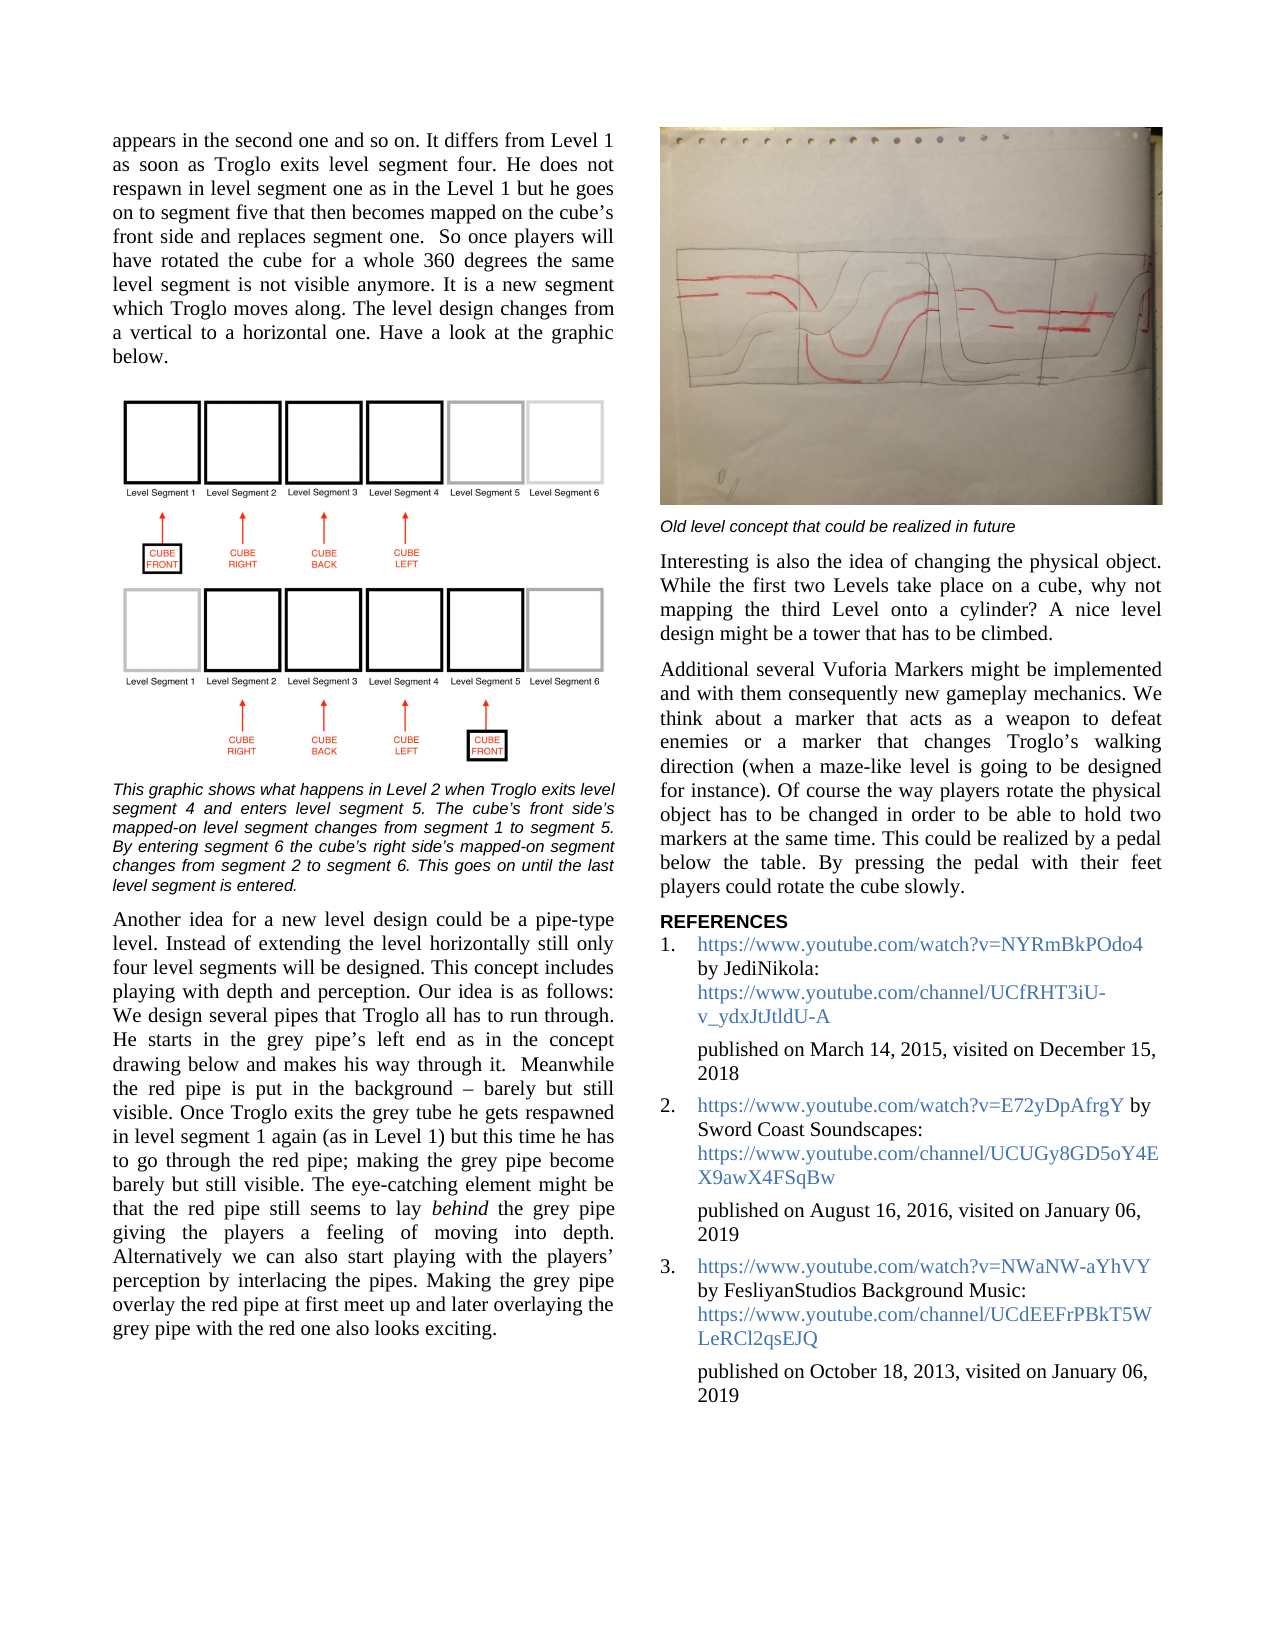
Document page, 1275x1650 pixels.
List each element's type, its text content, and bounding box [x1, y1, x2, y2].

text Old level concept that could be realized in future [660, 517, 1162, 536]
picture [660, 127, 1163, 505]
text Additional several Vuforia Markers might be implemented and with them consequently new gameplay mechanics. We think about a marker that acts as a weapon to defeat enemies or a marker that changes Troglo’s walking direction (when a maze-like level is going to be designed for instance). Of course the way players rotate the physical object has to be changed in order to be able to hold two markers at the same time. This could be realized by a pedal below the table. By pressing the pedal with their feet players could rotate the cube slowly. [660, 657, 1162, 898]
text https://www.youtube.com/watch?v=NWaNW-aYhVY by FesliyanStudios Background Music: https://www.youtube.com/channel/UCdEEFrPBkT5WLeRCl2qsEJQ [660, 1254, 1162, 1350]
text https://www.youtube.com/watch?v=E72yDpAfrgY by Sword Coast Soundscapes: https://www.youtube.com/channel/UCUGy8GD5oY4EX9awX4FSqBw [660, 1093, 1162, 1189]
text Another idea for a new level design could be a pipe-type level. Instead of extending the level horizontally still only four level segments will be designed. This concept includes playing with depth and perception. Our idea is as follows: We design several pipes that Troglo all has to run through. He starts in the grey pipe’s left end as in the concept drawing below and makes his way through it. Meanwhile the red pipe is put in the background – barely but still visible. Once Troglo exits the grey tube he gets respawned in level segment 1 again (as in Level 1) but this time he has to go through the red pipe; making the grey pipe become barely but still visible. The eye-catching element might be that the red pipe still seems to lay behind the grey pipe giving the players a feeling of moving into depth. Alternatively we can also start playing with the players’ perception by interlacing the pipes. Making the grey pipe overlay the red pipe at first meet up and later overlaying the grey pipe with the red one also looks exciting. [112, 907, 615, 1340]
picture [112, 380, 615, 767]
list published on March 14, 2015, visited on December 15, 2018 [697, 1037, 1162, 1085]
subtitle REFERENCES [660, 910, 1162, 932]
list published on October 18, 2013, visited on January 06, 2019 [697, 1359, 1162, 1407]
text Interesting is also the idea of changing the physical object. While the first two Levels take place on a cube, why not mapping the third Level onto a cylinder? A nice level design might be a tower that has to be climbed. [660, 548, 1162, 645]
text https://www.youtube.com/watch?v=NYRmBkPOdo4 by JediNikola: https://www.youtube.com/channel/UCfRHT3iU-v_ydxJtJtldU-A [660, 932, 1162, 1028]
list published on August 16, 2016, visited on January 06, 2019 [697, 1198, 1162, 1246]
text This graphic shows what happens in Level 2 when Troglo exits level segment 4 and enters level segment 5. The cube’s front side’s mapped-on level segment changes from segment 1 to segment 5. By entering segment 6 the cube’s right side’s mapped-on segment changes from segment 2 to segment 6. This goes on until the last level segment is entered. [112, 779, 615, 894]
